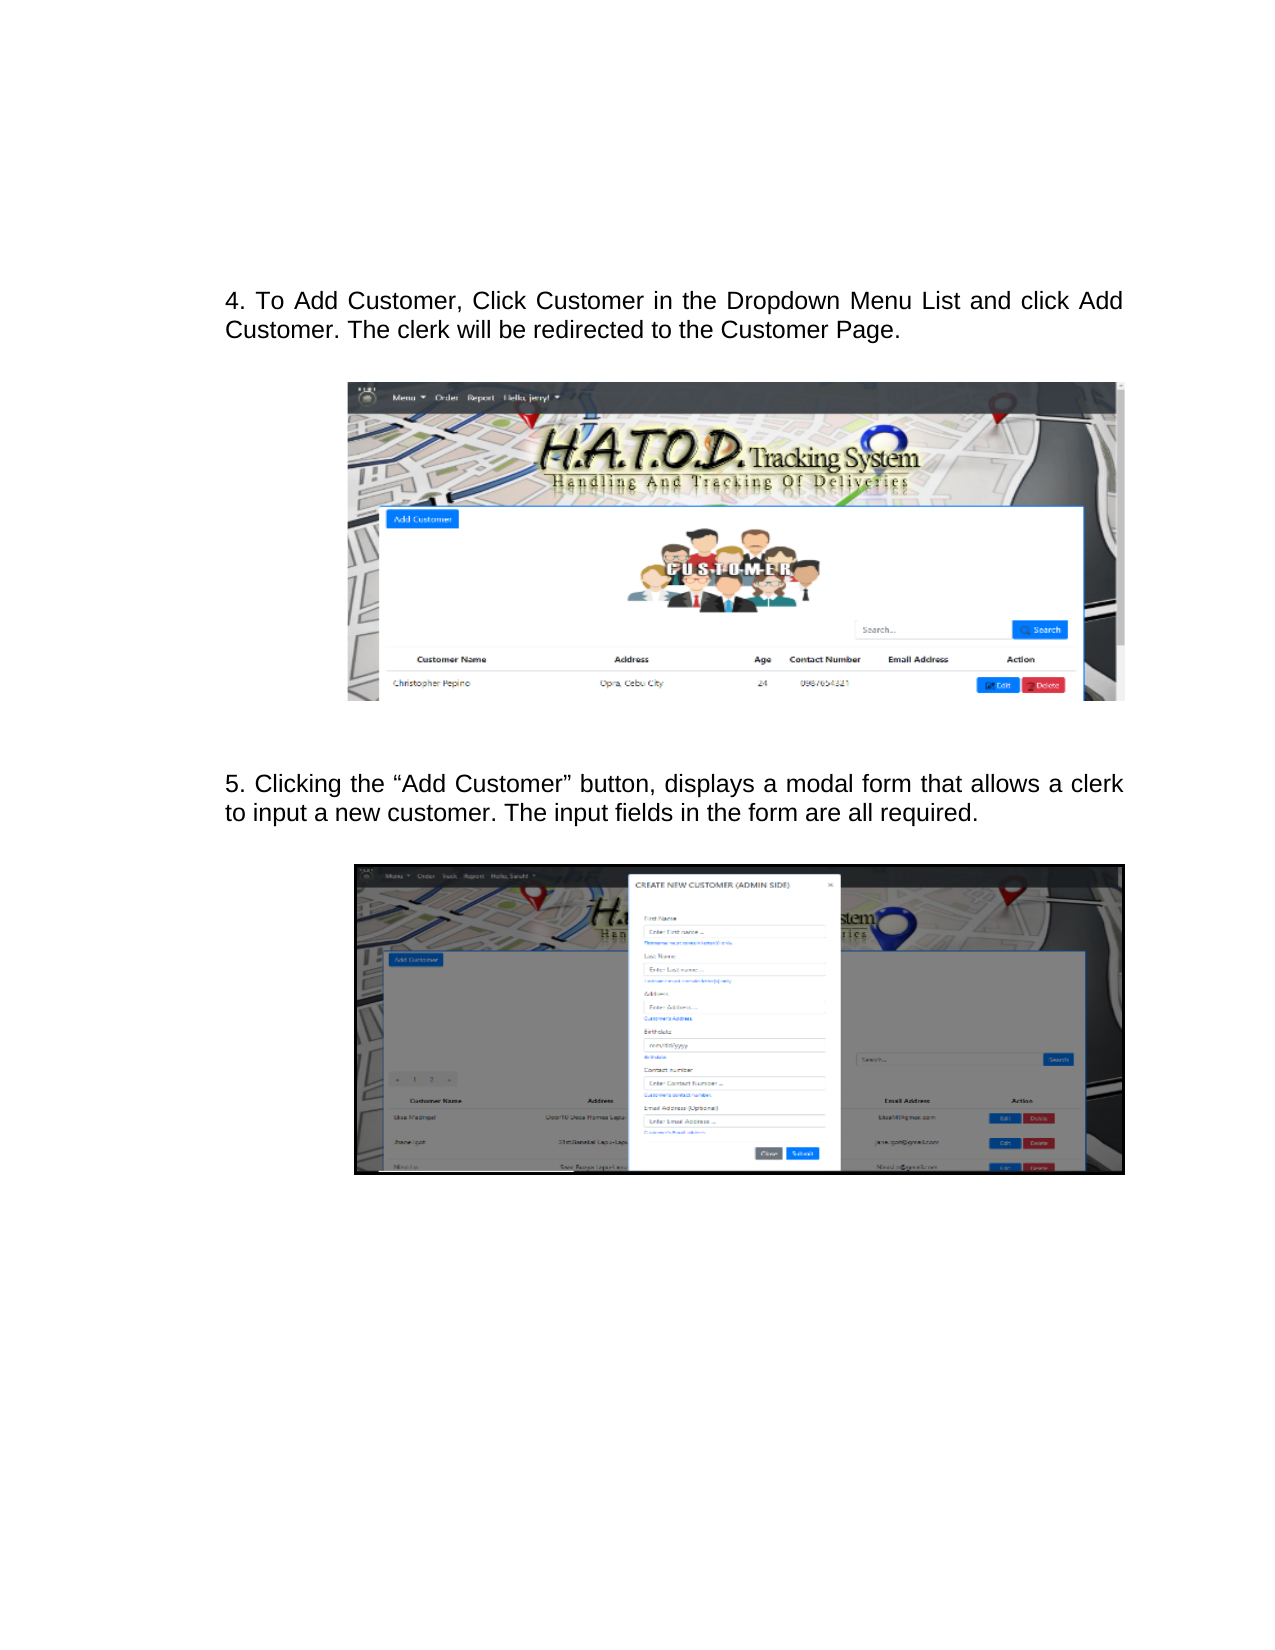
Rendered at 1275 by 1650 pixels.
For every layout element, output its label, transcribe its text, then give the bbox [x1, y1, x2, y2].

text 4. To Add Customer, Click Customer in the Dropdown Menu List and click Add Customer. The clerk will be redirected to the Customer Page. [225, 286, 1125, 344]
text 5. Clicking the “Add Customer” button, displays a modal form that allows a clerk to input a new customer. The input fields in the form are all required. [225, 769, 1125, 827]
picture [347, 382, 1125, 701]
picture [357, 867, 1122, 1172]
